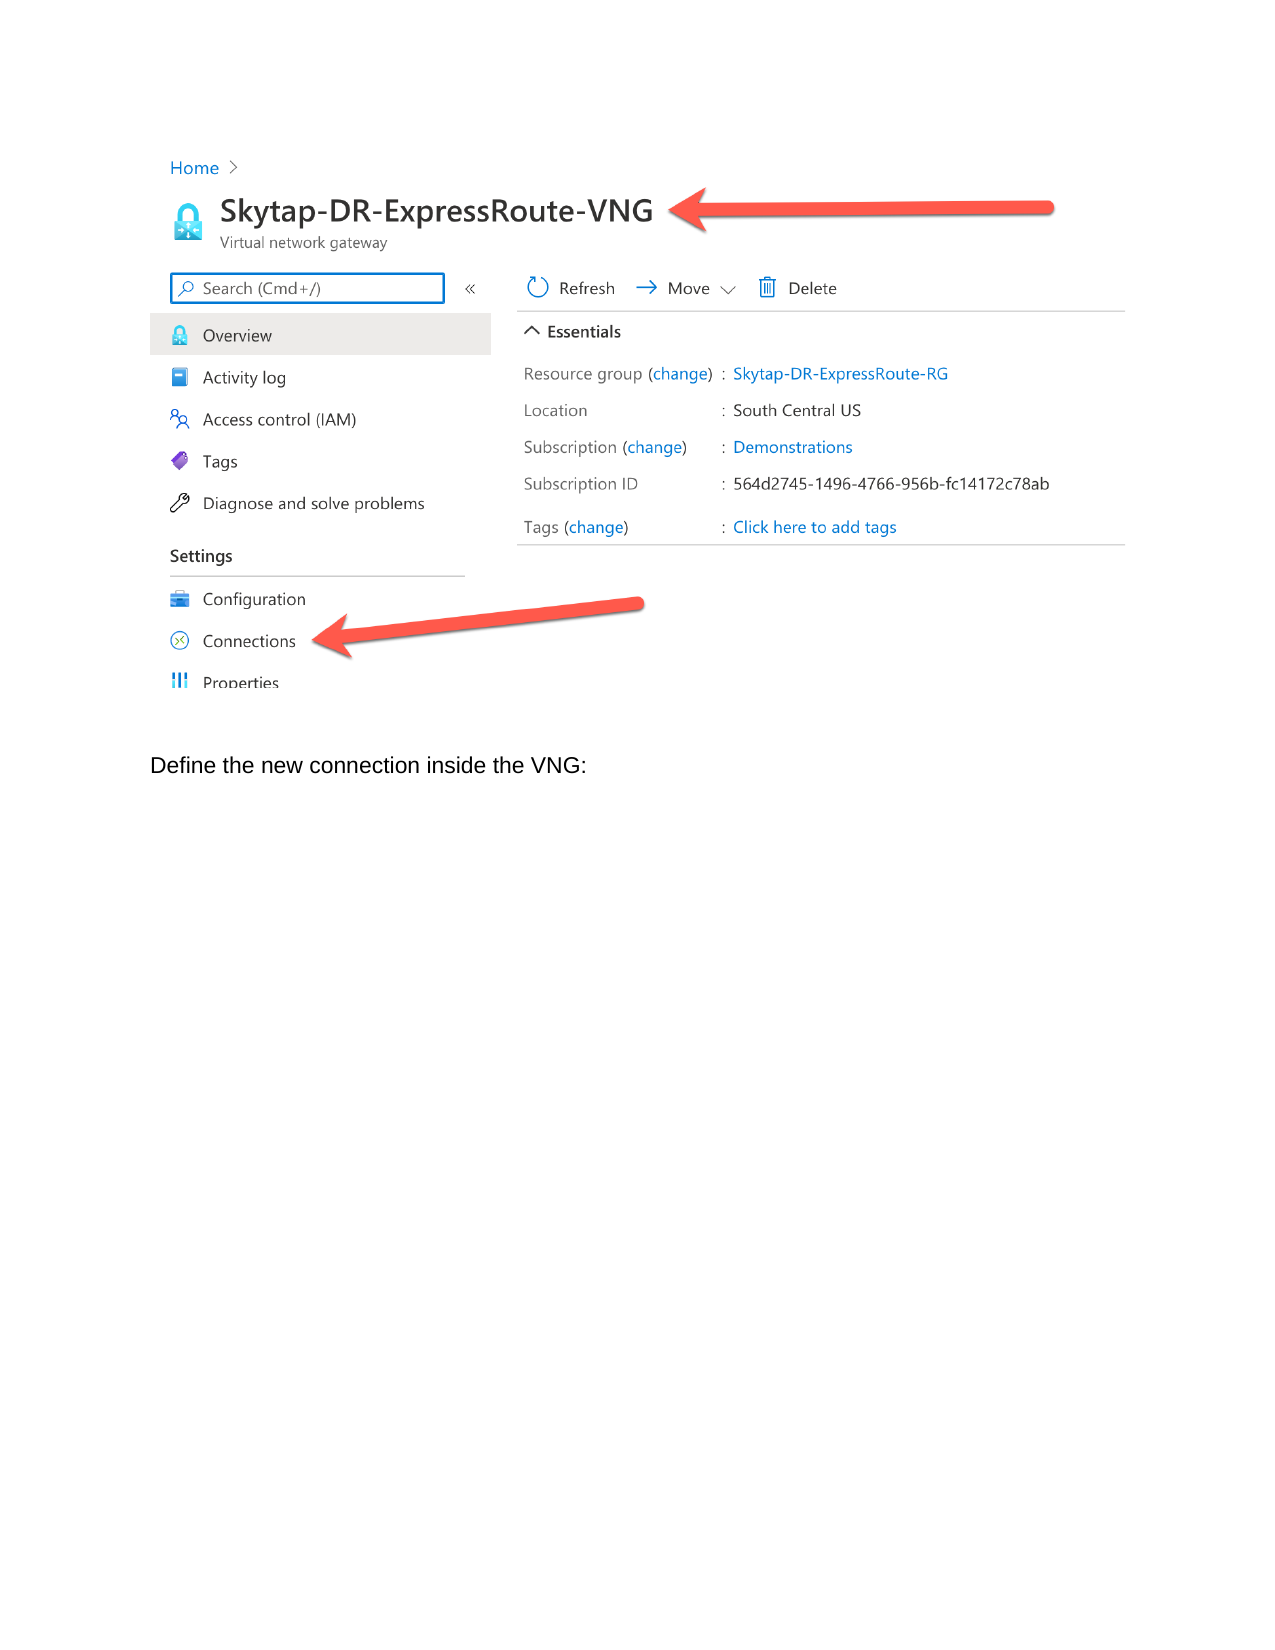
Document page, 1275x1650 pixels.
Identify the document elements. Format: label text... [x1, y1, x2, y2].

text Define the new connection inside the VNG: [150, 752, 1125, 778]
picture [150, 150, 1125, 688]
